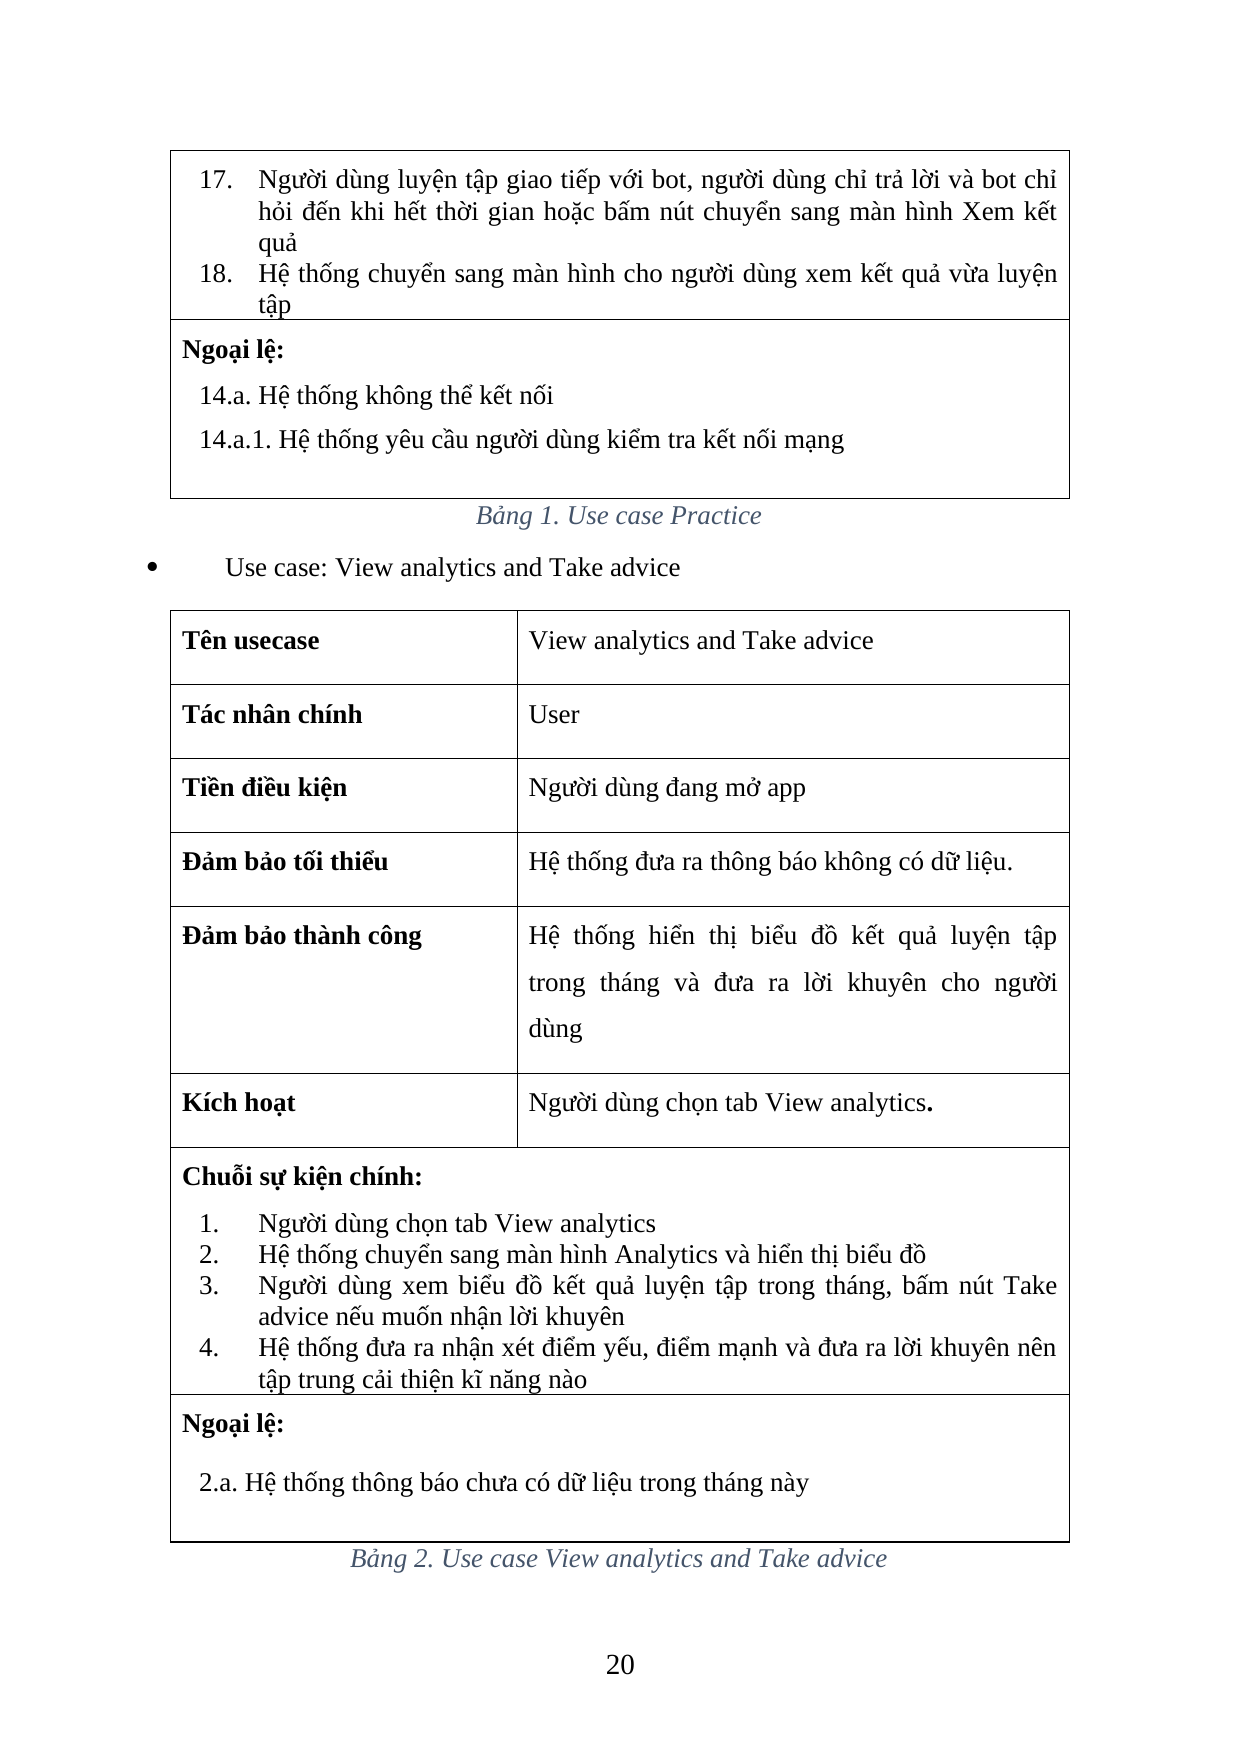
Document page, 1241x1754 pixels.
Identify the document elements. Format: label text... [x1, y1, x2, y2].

table_cell Đảm bảo tối thiểu [171, 833, 517, 906]
table_cell Kích hoạt [171, 1074, 517, 1147]
table_cell User [518, 685, 1069, 758]
table_cell Tác nhân chính [171, 685, 517, 758]
table_cell Người dùng đang mở app [518, 759, 1069, 832]
table_cell Tiền điều kiện [171, 759, 517, 832]
table_header View analytics and Take advice [518, 611, 1069, 684]
table_header Tên usecase [171, 611, 517, 684]
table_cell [171, 151, 1069, 319]
table_cell Chuỗi sự kiện chính: Người dùng chọn tab View analytics Hệ thống chuyển sang màn hình Analytics và hiển thị biểu đồ Người dùng xem biểu đồ kết quả luyện tập trong tháng, bấm nút Take advice nếu muốn nhận lời khuyên Hệ thống đưa ra nhận xét điểm yếu, điểm mạnh và đưa ra lời khuyên nên tập trung cải thiện kĩ năng nào [171, 1148, 1069, 1394]
list Use case: View analytics and Take advice [148, 551, 1090, 582]
table_cell Đảm bảo thành công [171, 907, 517, 1073]
table_cell Ngoại lệ: 14.a. Hệ thống không thể kết nối 14.a.1. Hệ thống yêu cầu người dùng kiểm tra kết nối mạng [171, 320, 1069, 498]
table_cell Ngoại lệ: 2.a. Hệ thống thông báo chưa có dữ liệu trong tháng này [171, 1395, 1069, 1541]
text Bảng 2. Use case View analytics and Take advice [150, 1542, 1090, 1573]
table_cell Hệ thống đưa ra thông báo không có dữ liệu. [518, 833, 1069, 906]
text Bảng 1. Use case Practice [150, 499, 1090, 530]
table_cell Hệ thống hiển thị biểu đồ kết quả luyện tập trong tháng và đưa ra lời khuyên cho người dùng [518, 907, 1069, 1073]
table_cell Người dùng chọn tab View analytics. [518, 1074, 1069, 1147]
